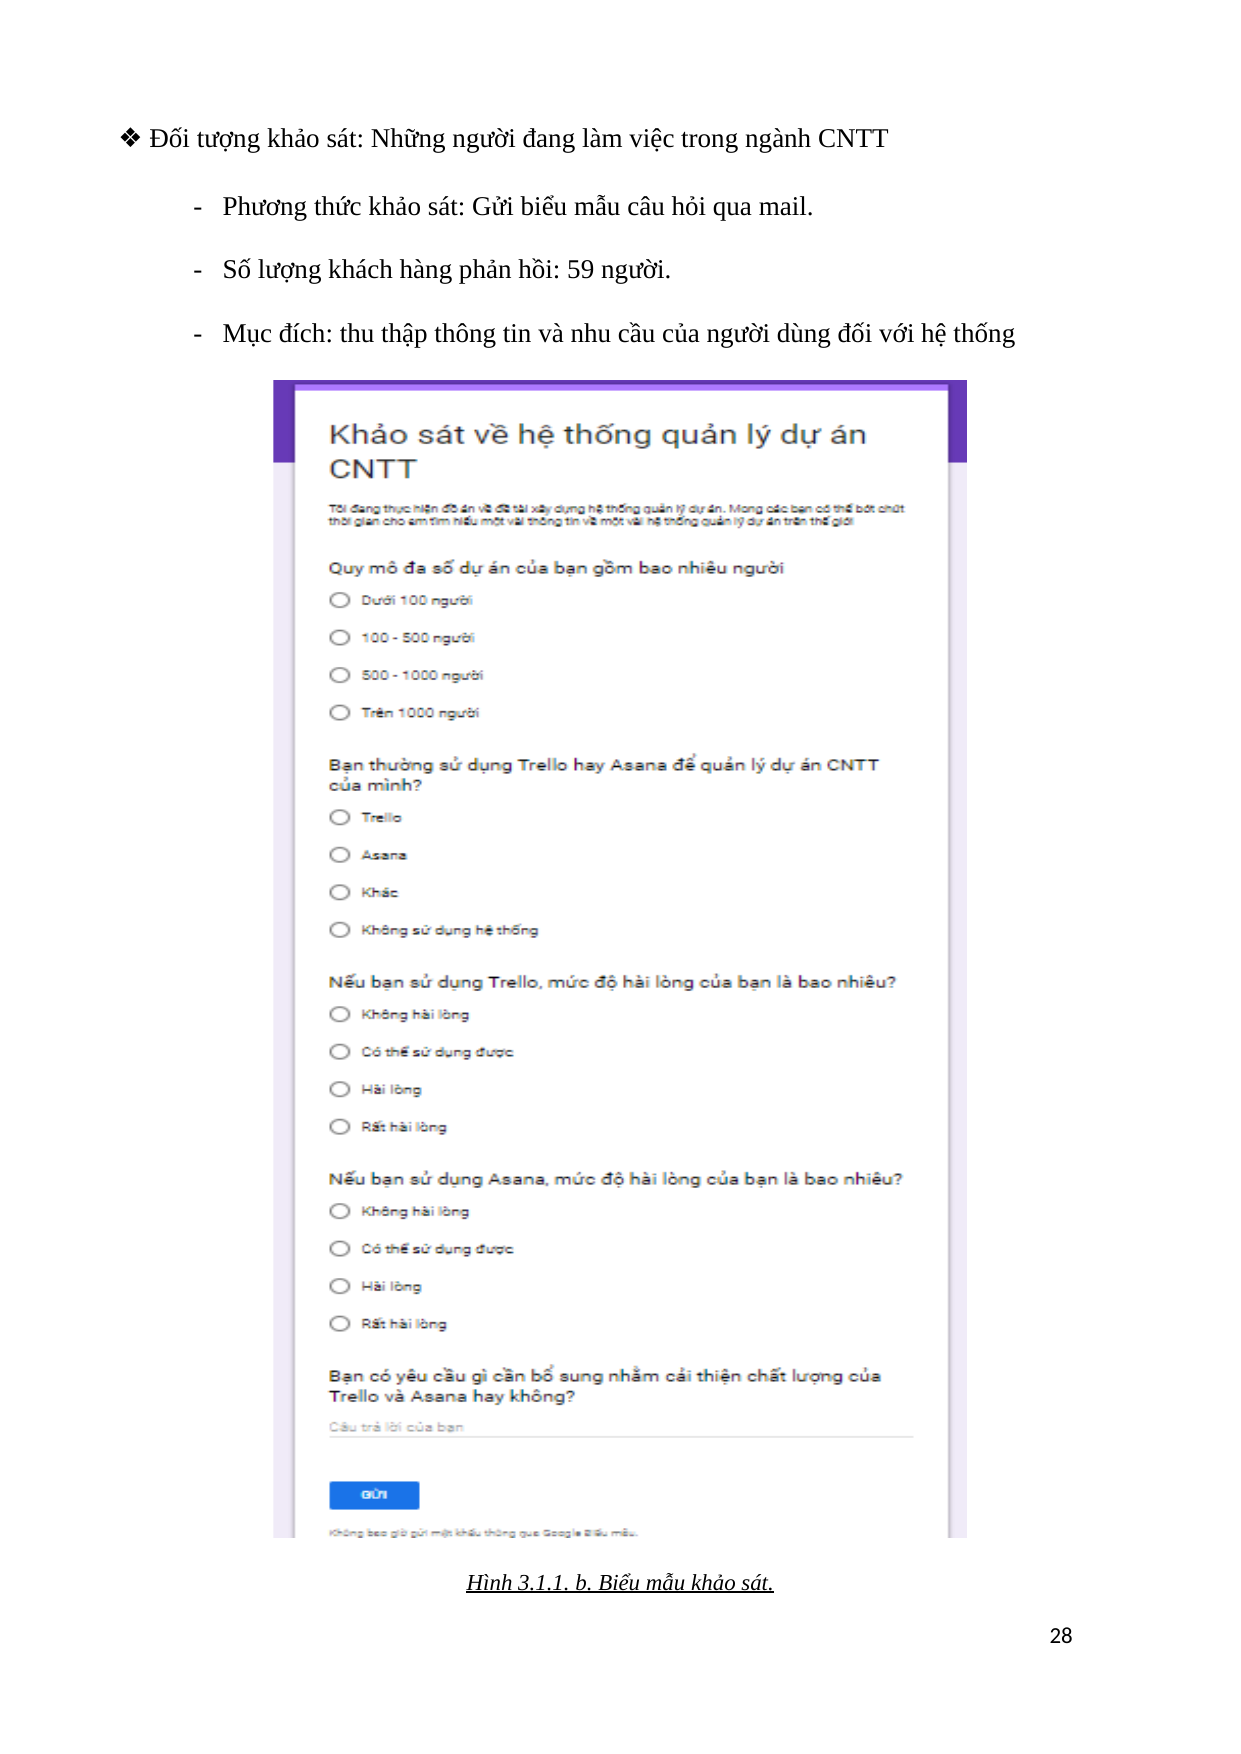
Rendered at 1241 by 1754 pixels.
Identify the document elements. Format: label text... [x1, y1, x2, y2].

text - Số lượng khách hàng phản hồi: 59 người. [118, 253, 1122, 284]
text - Phương thức khảo sát: Gửi biểu mẫu câu hỏi qua mail. [118, 190, 1122, 221]
text - Mục đích: thu thập thông tin và nhu cầu của người dùng đối với hệ thống [118, 317, 1122, 348]
picture [273, 380, 967, 1538]
text ❖ Đối tượng khảo sát: Những người đang làm việc trong ngành CNTT [118, 118, 1122, 155]
